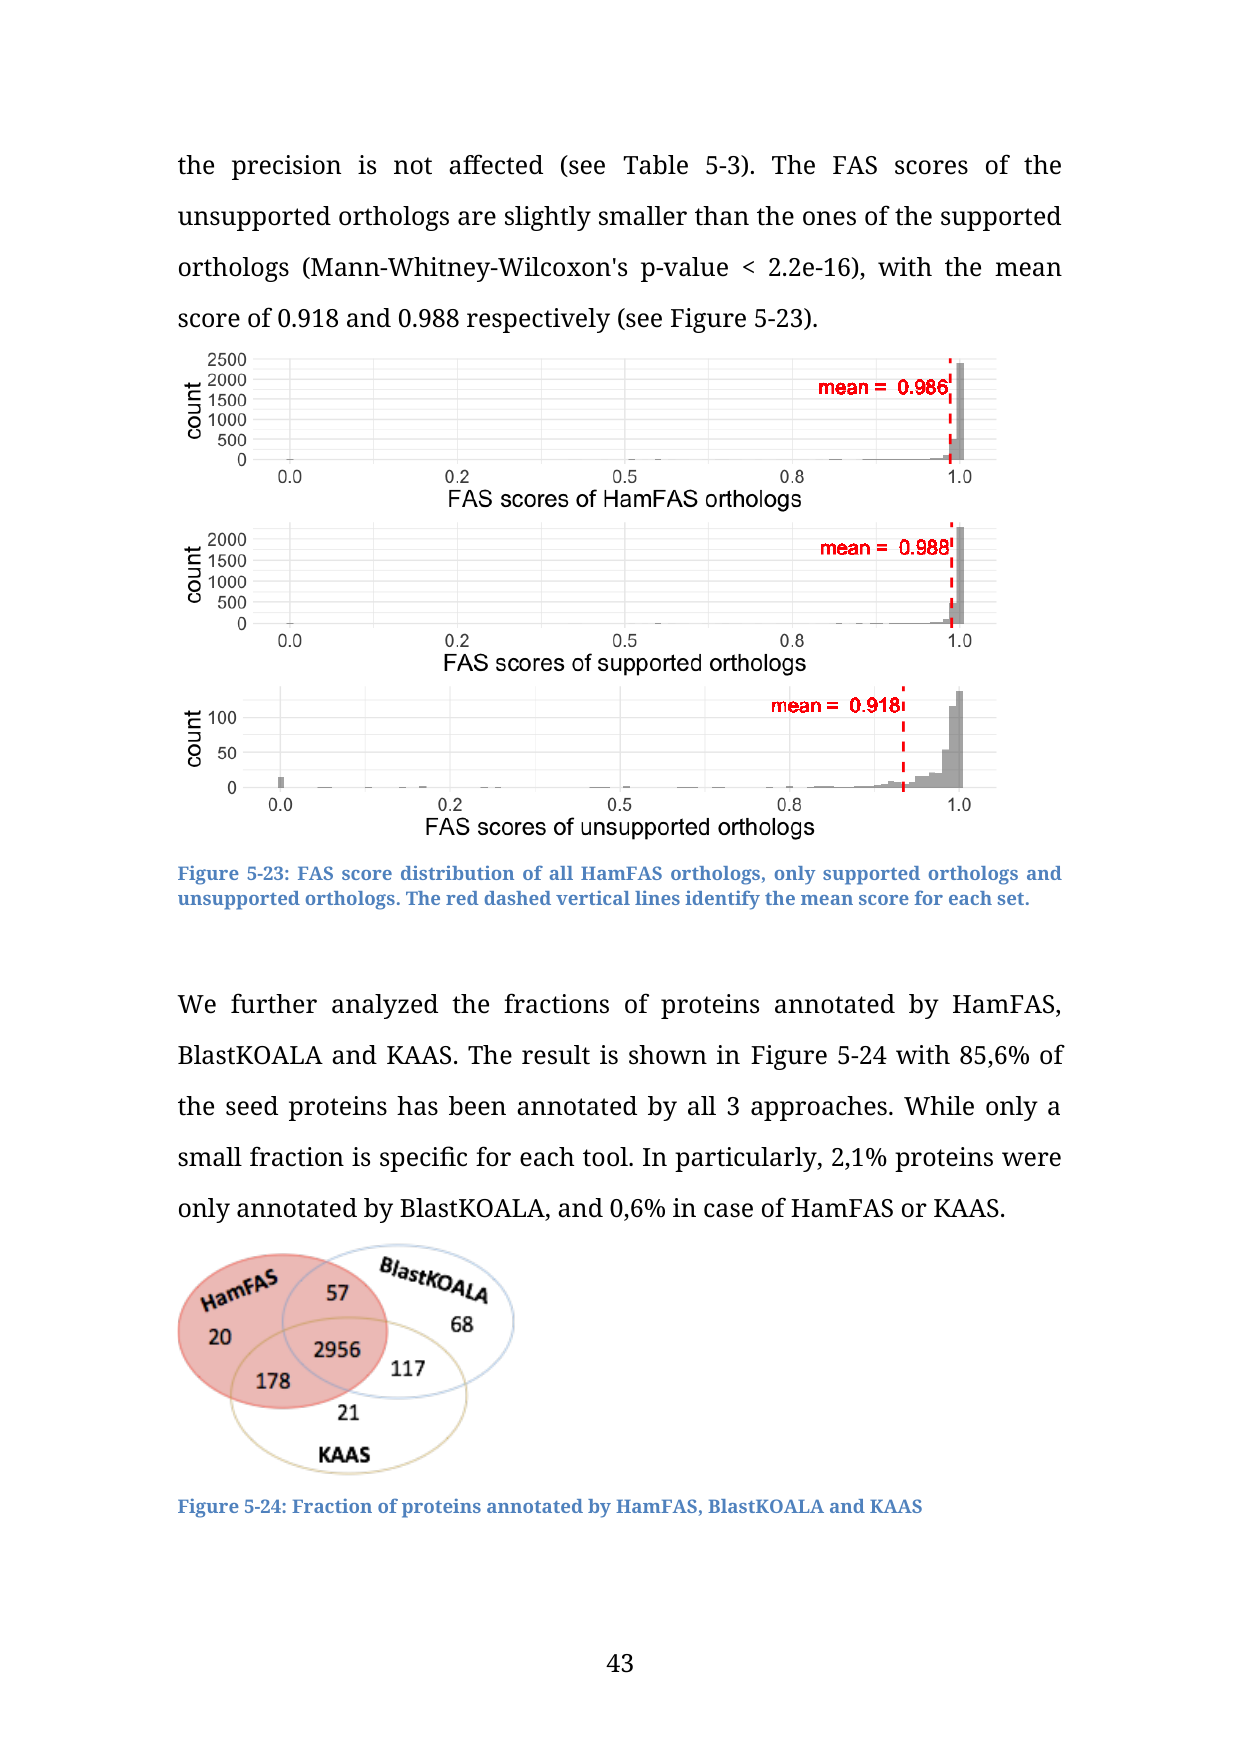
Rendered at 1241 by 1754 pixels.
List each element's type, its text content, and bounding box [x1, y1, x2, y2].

picture [177, 351, 1003, 843]
picture [177, 1241, 516, 1477]
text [177, 148, 1063, 335]
